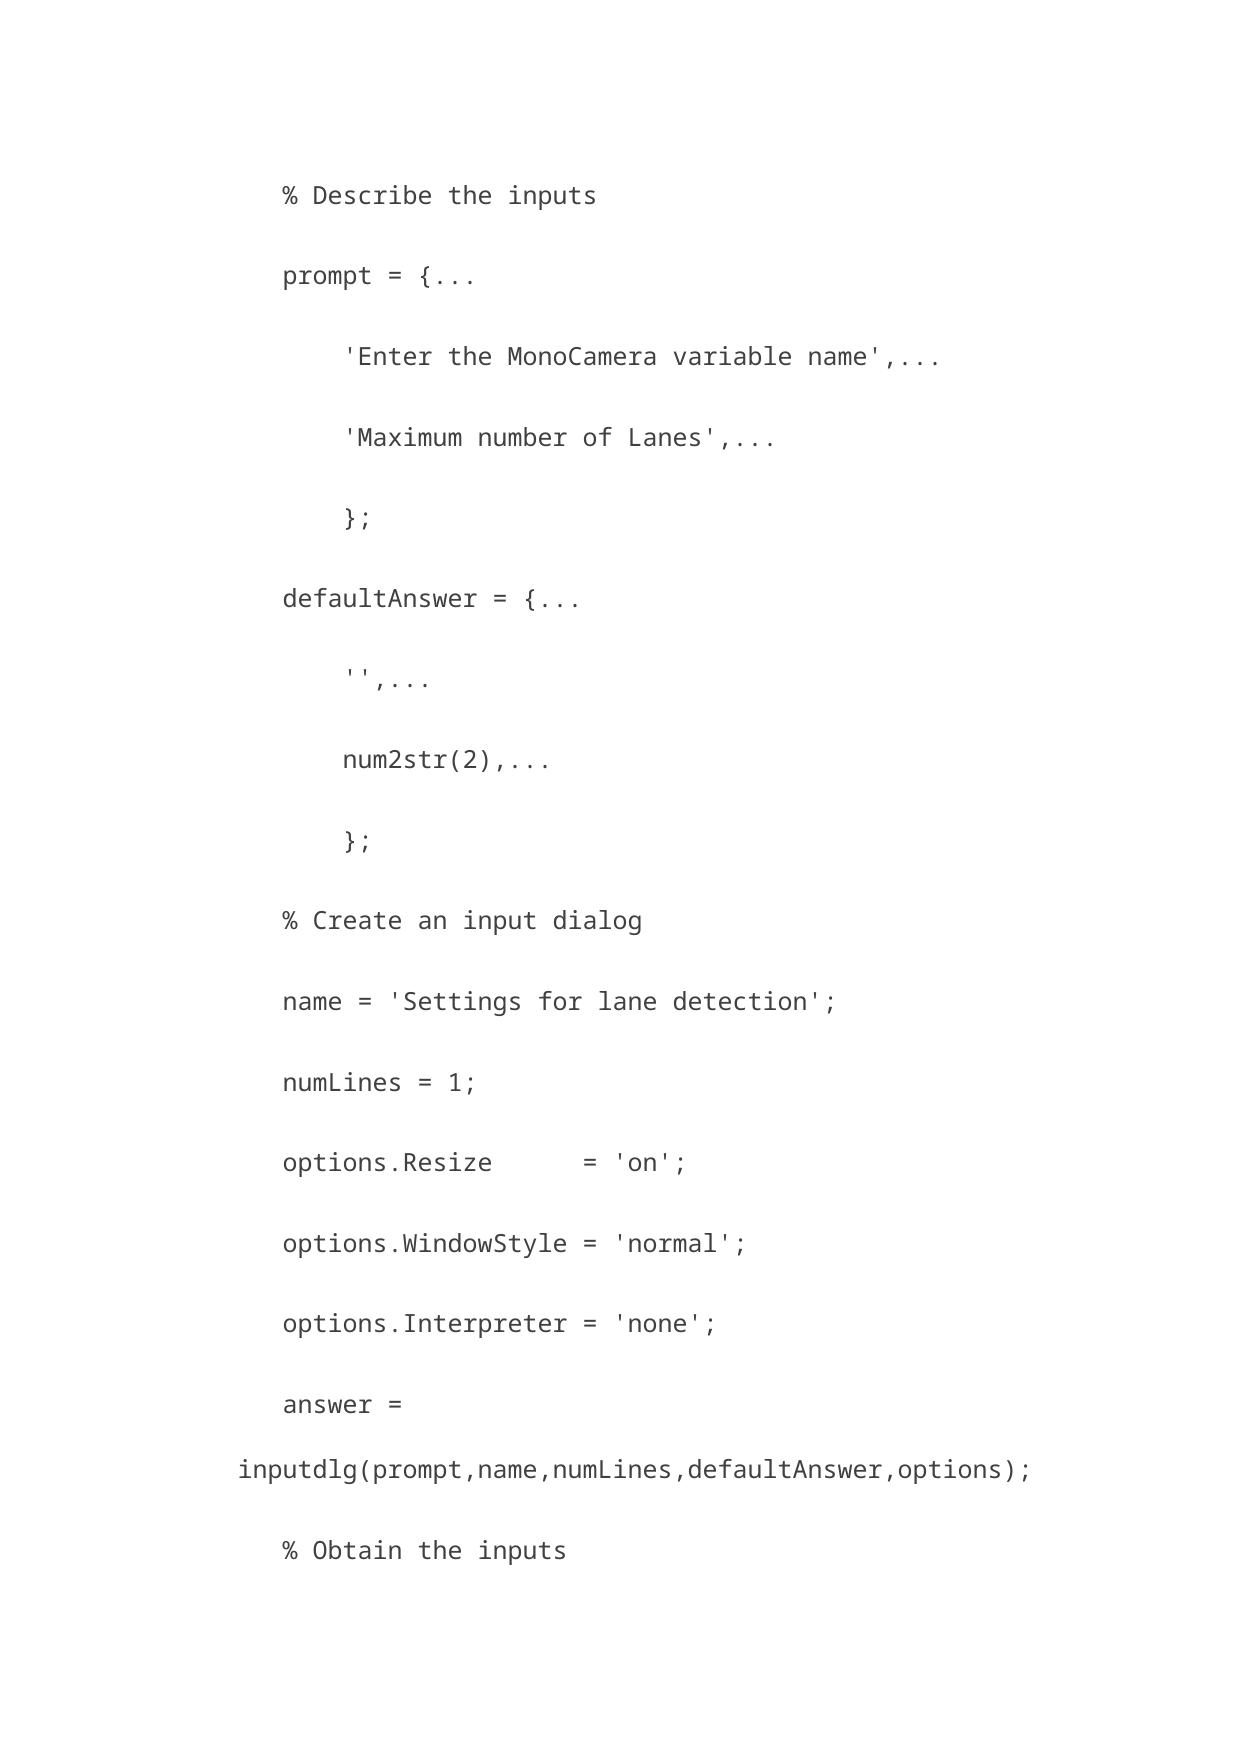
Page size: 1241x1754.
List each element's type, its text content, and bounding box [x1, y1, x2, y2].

text options.Resize = 'on'; [237, 1129, 1053, 1194]
text num2str(2),... [237, 726, 1053, 791]
text % Describe the inputs [237, 162, 1053, 227]
text answer = inputdlg(prompt,name,numLines,defaultAnswer,options); [237, 1371, 1053, 1501]
text }; [237, 807, 1053, 872]
text }; [237, 484, 1053, 549]
text '',... [237, 646, 1053, 711]
text name = 'Settings for lane detection'; [237, 968, 1053, 1033]
text defaultAnswer = {... [237, 565, 1053, 630]
text % Create an input dialog [237, 888, 1053, 953]
text options.WindowStyle = 'normal'; [237, 1210, 1053, 1275]
text 'Enter the MonoCamera variable name',... [237, 323, 1053, 388]
text prompt = {... [237, 243, 1053, 308]
text options.Interpreter = 'none'; [237, 1291, 1053, 1356]
text % Obtain the inputs [237, 1517, 1053, 1582]
text numLines = 1; [237, 1049, 1053, 1114]
text 'Maximum number of Lanes',... [237, 404, 1053, 469]
